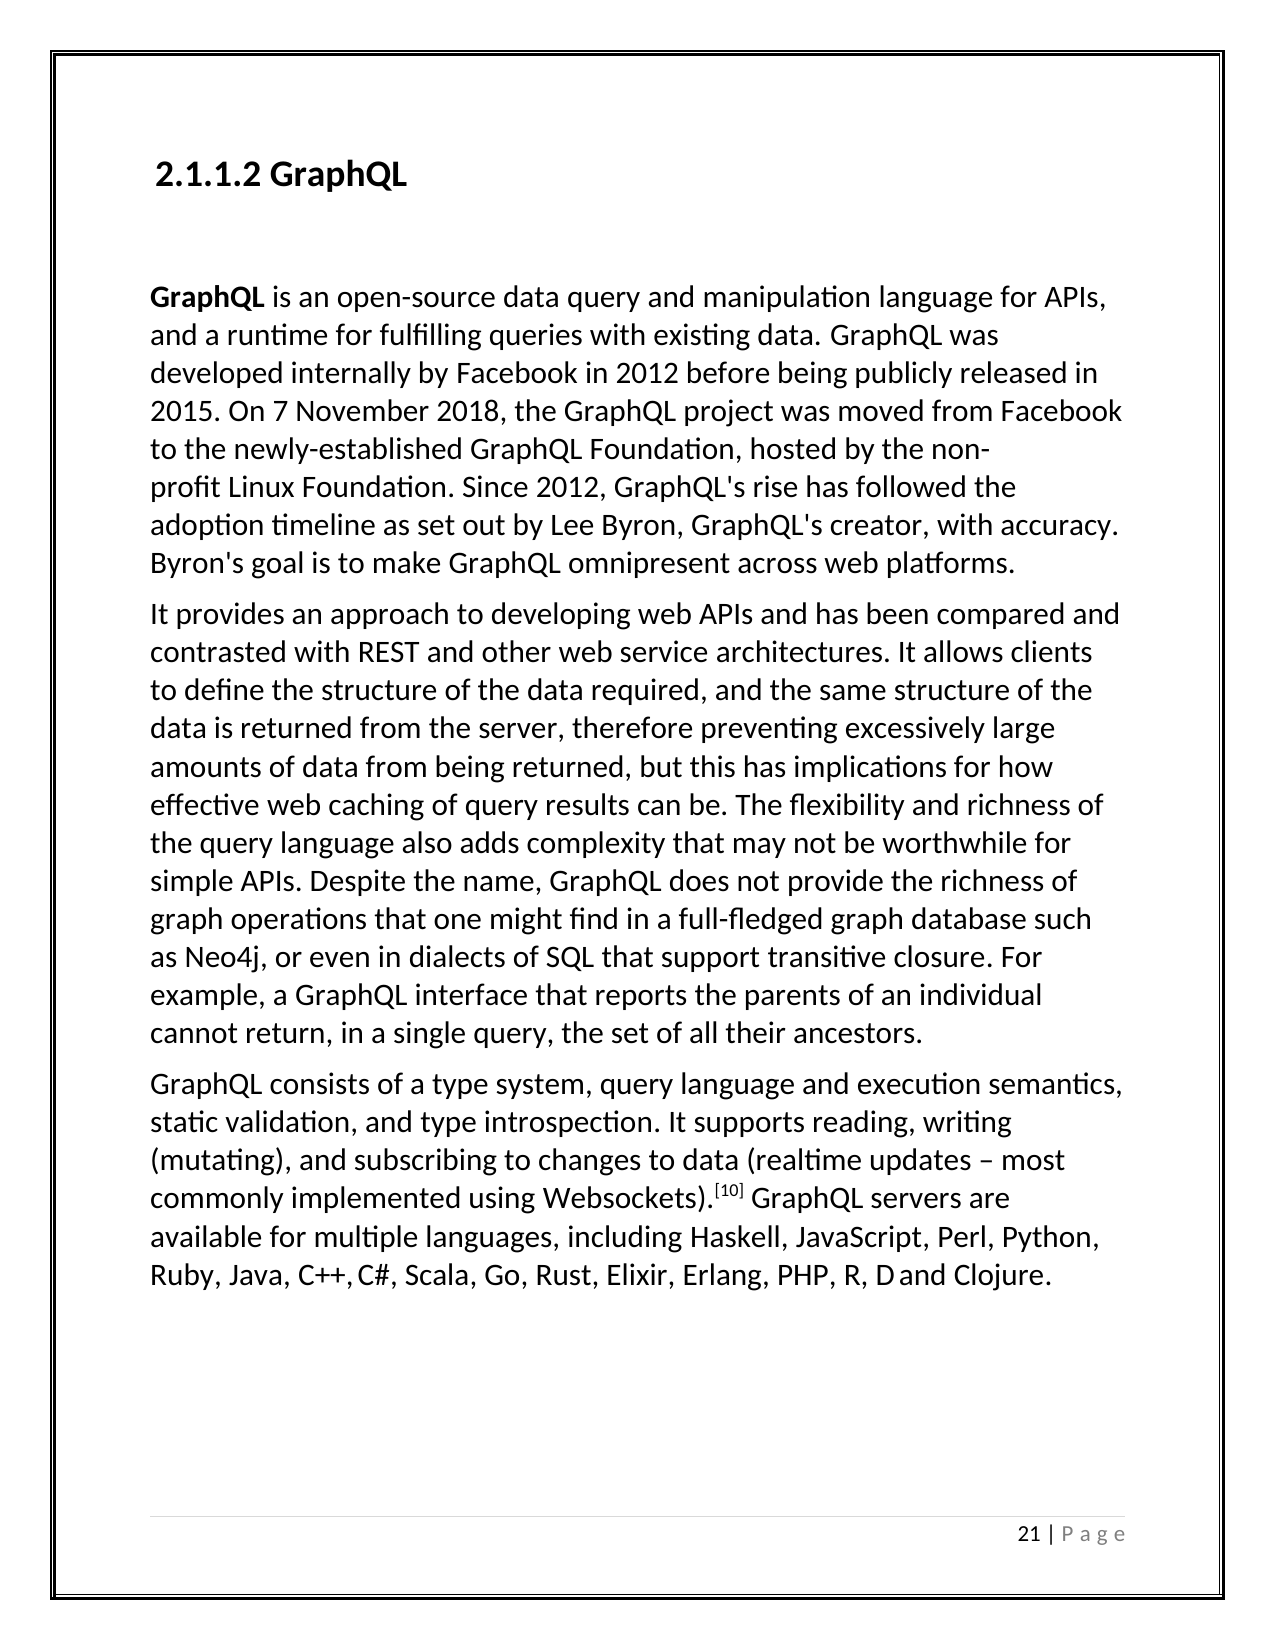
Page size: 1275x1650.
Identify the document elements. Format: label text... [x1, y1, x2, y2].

text GraphQL consists of a type system, query language and execution semantics, static validation, and type introspection. It supports reading, writing (mutating), and subscribing to changes to data (realtime updates – most commonly implemented using Websockets).[10] GraphQL servers are available for multiple languages, including Haskell, JavaScript, Perl, Python, Ruby, Java, C++, C#, Scala, Go, Rust, Elixir, Erlang, PHP, R, D and Clojure. [150, 1064, 1125, 1293]
text It provides an approach to developing web APIs and has been compared and contrasted with REST and other web service architectures. It allows clients to define the structure of the data required, and the same structure of the data is returned from the server, therefore preventing excessively large amounts of data from being returned, but this has implications for how effective web caching of query results can be. The flexibility and richness of the query language also adds complexity that may not be worthwhile for simple APIs. Despite the name, GraphQL does not provide the richness of graph operations that one might find in a full-fledged graph database such as Neo4j, or even in dialects of SQL that support transitive closure. For example, a GraphQL interface that reports the parents of an individual cannot return, in a single query, the set of all their ancestors. [150, 594, 1125, 1052]
text GraphQL is an open-source data query and manipulation language for APIs, and a runtime for fulfilling queries with existing data. GraphQL was developed internally by Facebook in 2012 before being publicly released in 2015. On 7 November 2018, the GraphQL project was moved from Facebook to the newly-established GraphQL Foundation, hosted by the non-profit Linux Foundation. Since 2012, GraphQL's rise has followed the adoption timeline as set out by Lee Byron, GraphQL's creator, with accuracy. Byron's goal is to make GraphQL omnipresent across web platforms. [150, 277, 1125, 582]
text 2.1.1.2 GraphQL [155, 150, 1120, 196]
